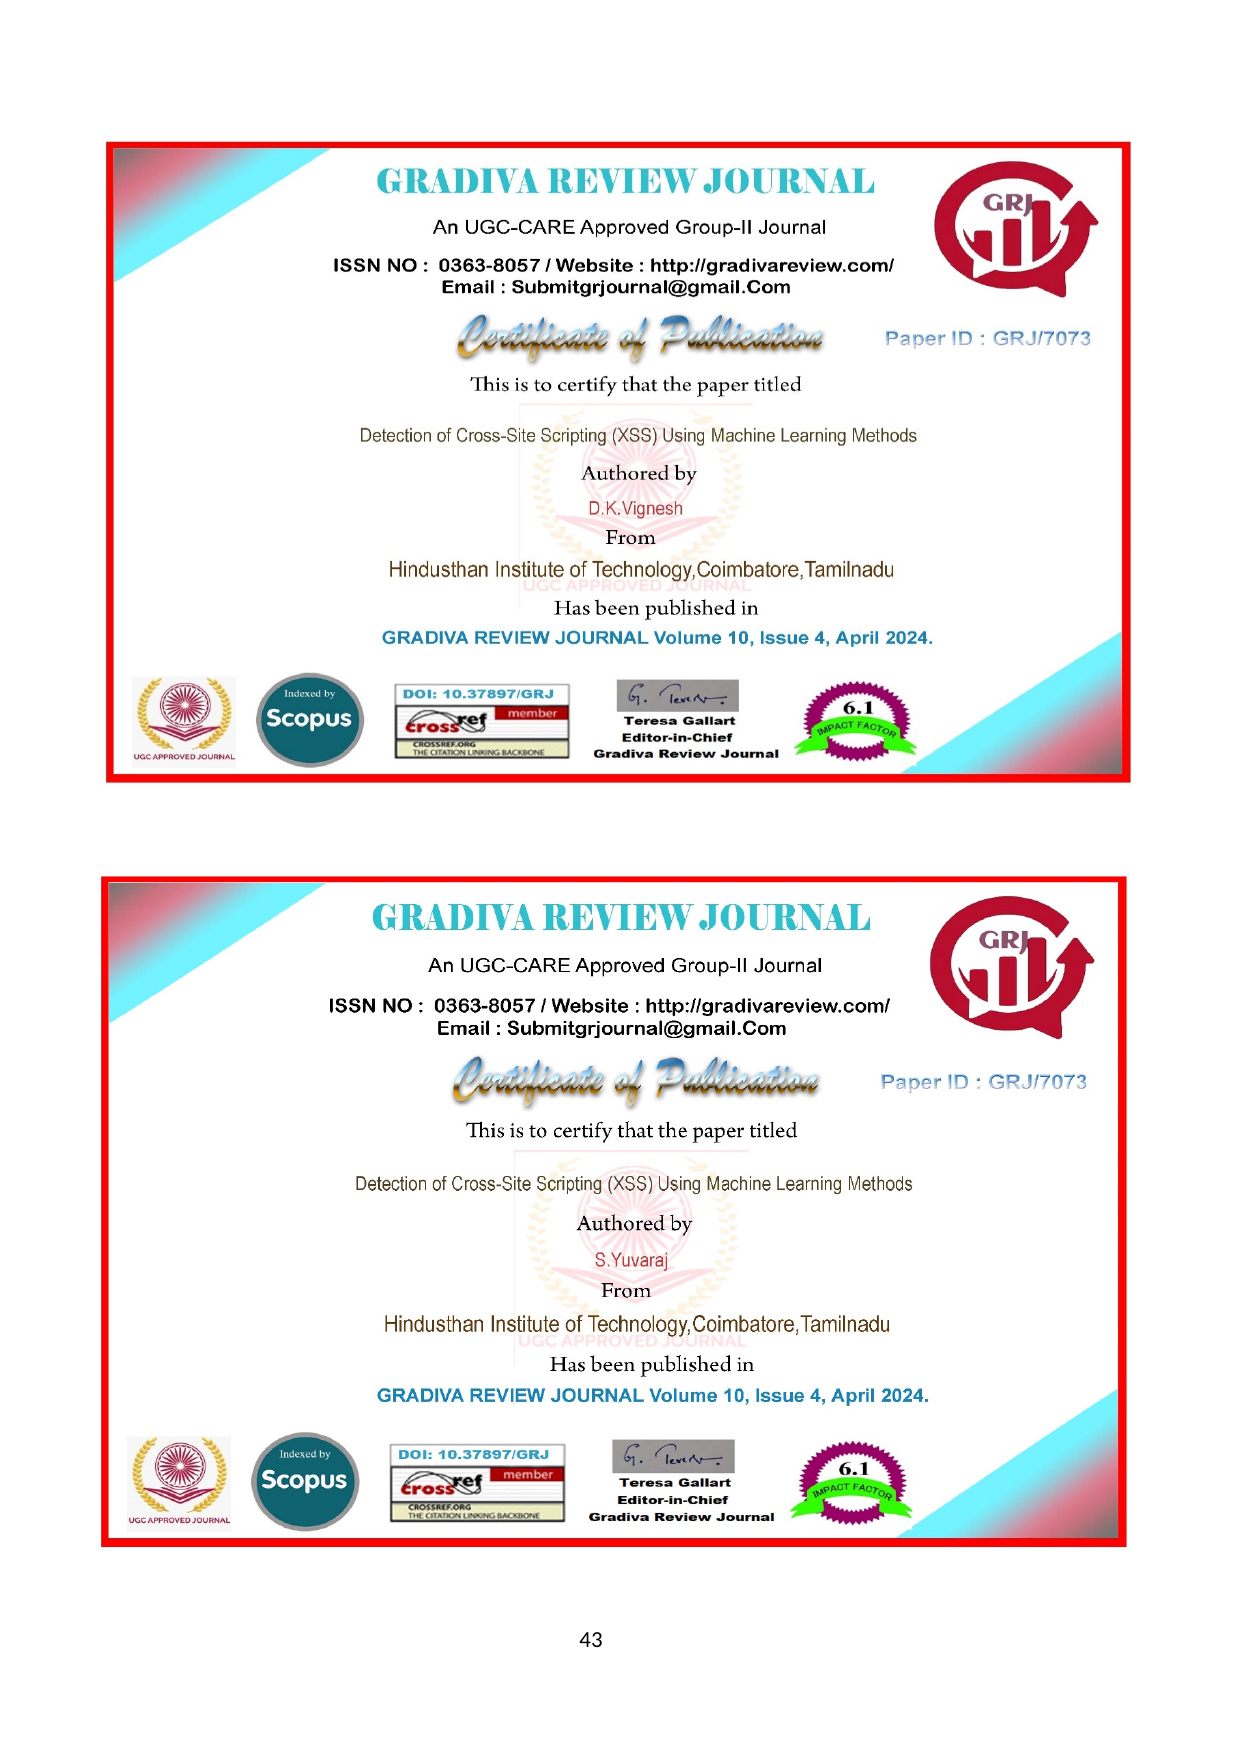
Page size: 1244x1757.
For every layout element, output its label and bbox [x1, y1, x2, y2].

picture [101, 136, 1135, 790]
picture [96, 870, 1130, 1555]
